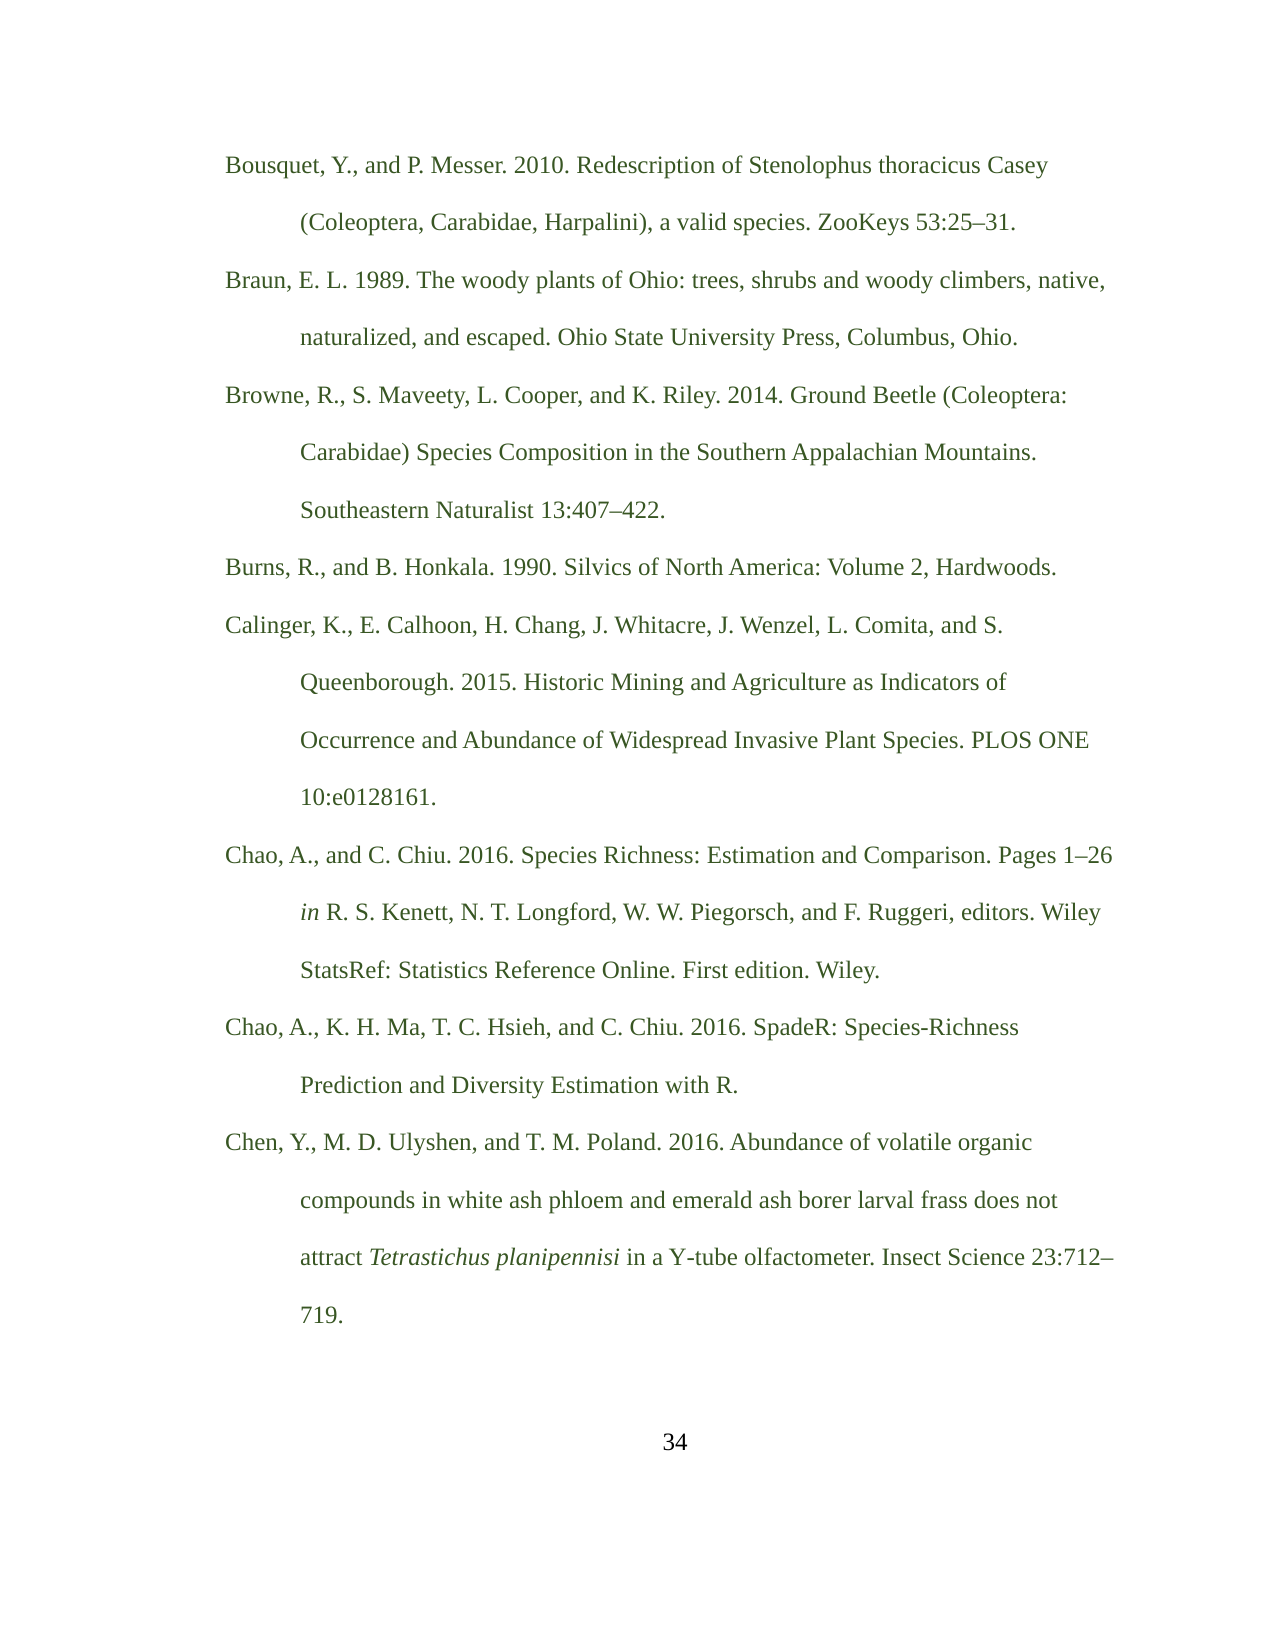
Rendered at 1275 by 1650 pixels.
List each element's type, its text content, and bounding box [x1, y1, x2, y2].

text Chen, Y., M. D. Ulyshen, and T. M. Poland. 2016. Abundance of volatile organic compounds in white ash phloem and emerald ash borer larval frass does not attract Tetrastichus planipennisi in a Y‐tube olfactometer. Insect Science 23:712–719. [225, 1127, 1125, 1329]
text Braun, E. L. 1989. The woody plants of Ohio: trees, shrubs and woody climbers, native, naturalized, and escaped. Ohio State University Press, Columbus, Ohio. [225, 265, 1125, 351]
text Burns, R., and B. Honkala. 1990. Silvics of North America: Volume 2, Hardwoods. [225, 552, 1125, 581]
text Browne, R., S. Maveety, L. Cooper, and K. Riley. 2014. Ground Beetle (Coleoptera: Carabidae) Species Composition in the Southern Appalachian Mountains. Southeastern Naturalist 13:407–422. [225, 380, 1125, 524]
text Bousquet, Y., and P. Messer. 2010. Redescription of Stenolophus thoracicus Casey (Coleoptera, Carabidae, Harpalini), a valid species. ZooKeys 53:25–31. [225, 150, 1125, 236]
text Calinger, K., E. Calhoon, H. Chang, J. Whitacre, J. Wenzel, L. Comita, and S. Queenborough. 2015. Historic Mining and Agriculture as Indicators of Occurrence and Abundance of Widespread Invasive Plant Species. PLOS ONE 10:e0128161. [225, 610, 1125, 811]
text Chao, A., and C. Chiu. 2016. Species Richness: Estimation and Comparison. Pages 1–26 in R. S. Kenett, N. T. Longford, W. W. Piegorsch, and F. Ruggeri, editors. Wiley StatsRef: Statistics Reference Online. First edition. Wiley. [225, 840, 1125, 984]
text Chao, A., K. H. Ma, T. C. Hsieh, and C. Chiu. 2016. SpadeR: Species-Richness Prediction and Diversity Estimation with R. [225, 1012, 1125, 1099]
